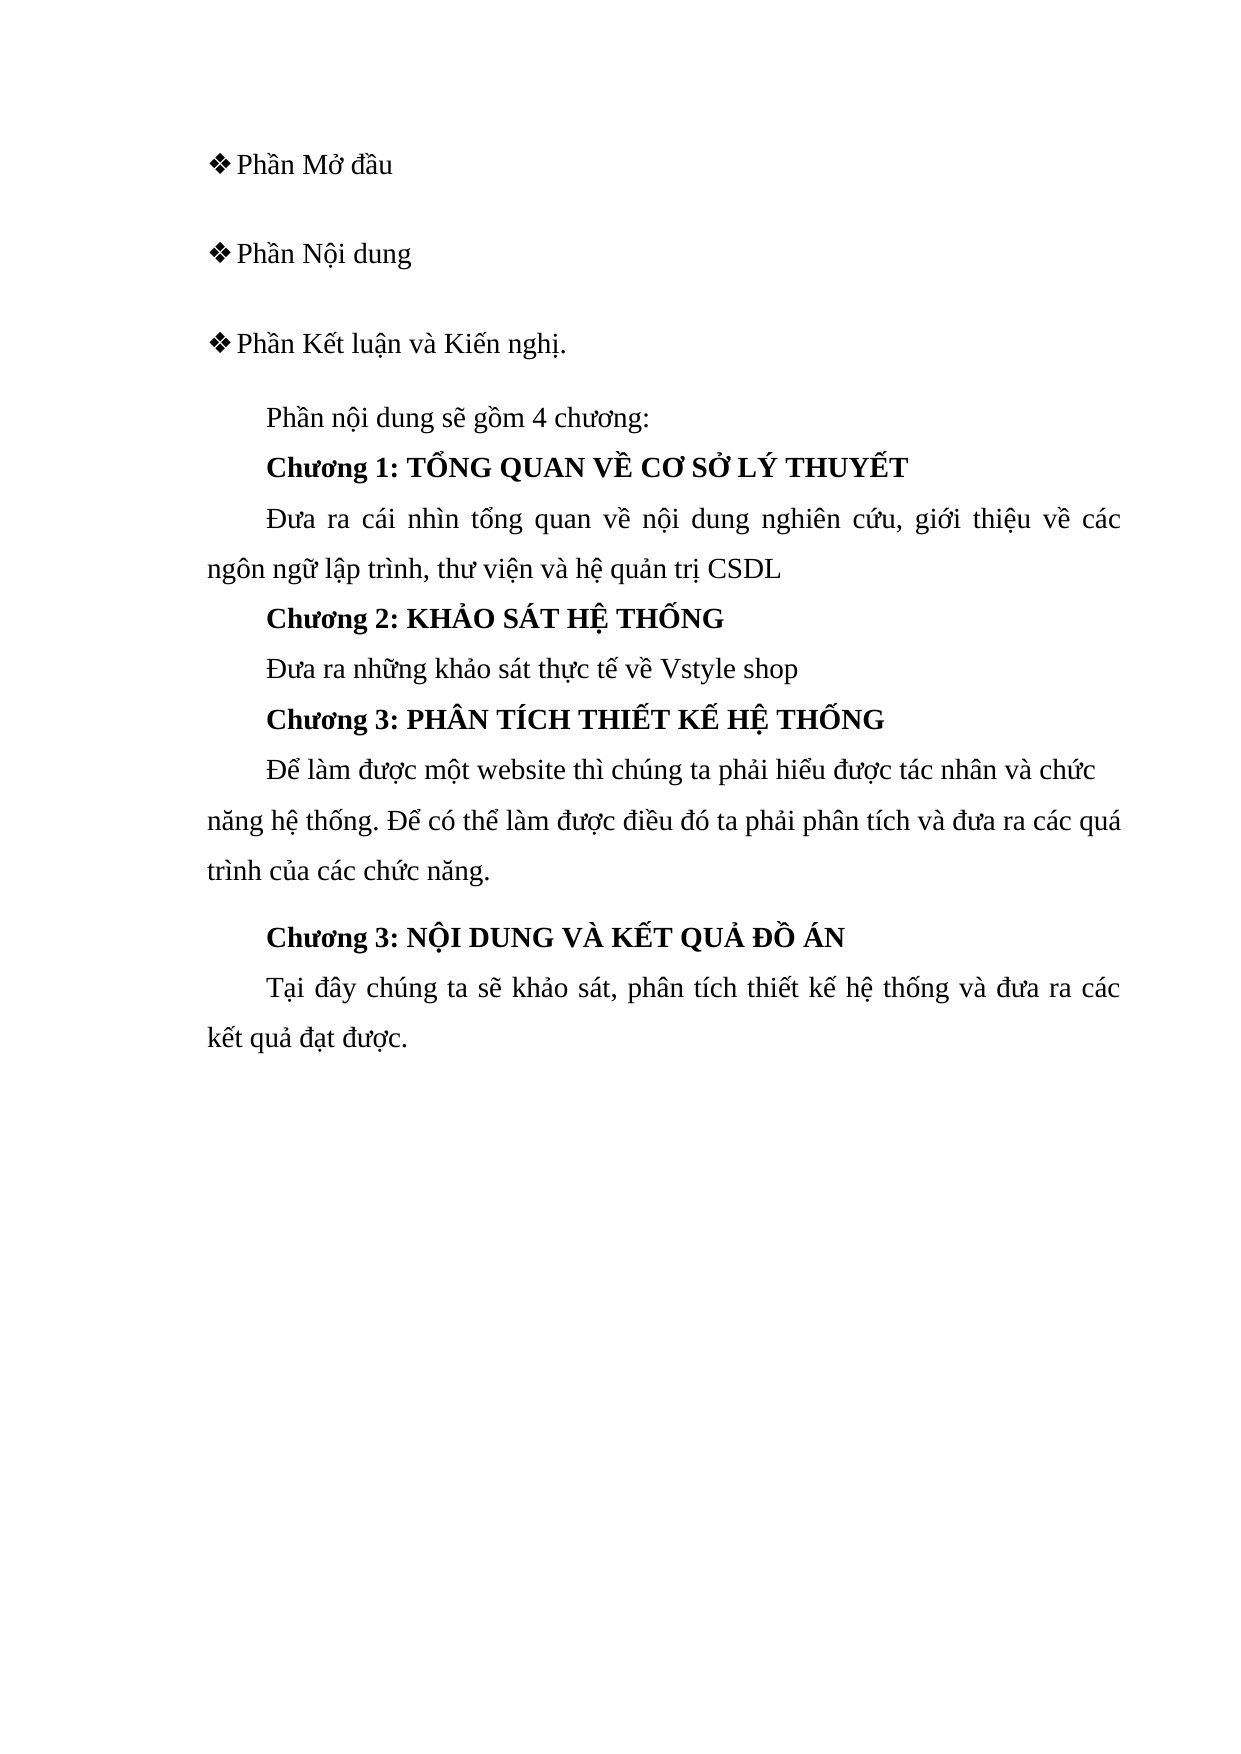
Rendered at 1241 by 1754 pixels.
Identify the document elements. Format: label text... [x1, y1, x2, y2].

text Đưa ra cái nhìn tổng quan về nội dung nghiên cứu, giới thiệu về các ngôn ngữ lập trình, thư viện và hệ quản trị CSDL [207, 501, 1122, 584]
list Phần Nội dung [207, 221, 1122, 281]
text Tại đây chúng ta sẽ khảo sát, phân tích thiết kế hệ thống và đưa ra các kết quả đạt được. [207, 970, 1122, 1054]
text Chương 3: PHÂN TÍCH THIẾT KẾ HỆ THỐNG [207, 702, 1122, 736]
list Phần Mở đầu [207, 131, 1122, 191]
text Chương 2: KHẢO SÁT HỆ THỐNG [207, 601, 1122, 635]
list Phần Kết luận và Kiến nghị. [207, 310, 1122, 370]
text Chương 1: TỔNG QUAN VỀ CƠ SỞ LÝ THUYẾT [207, 450, 1122, 484]
list Để làm được một website thì chúng ta phải hiểu được tác nhân và chức năng hệ thống. Để có thể làm được điều đó ta phải phân tích và đưa ra các quá trình của các chức năng. [207, 752, 1122, 886]
text Đưa ra những khảo sát thực tế về Vstyle shop [207, 652, 1122, 685]
text Phần nội dung sẽ gồm 4 chương: [207, 400, 1122, 434]
text Chương 3: NỘI DUNG VÀ KẾT QUẢ ĐỒ ÁN [207, 920, 1122, 953]
